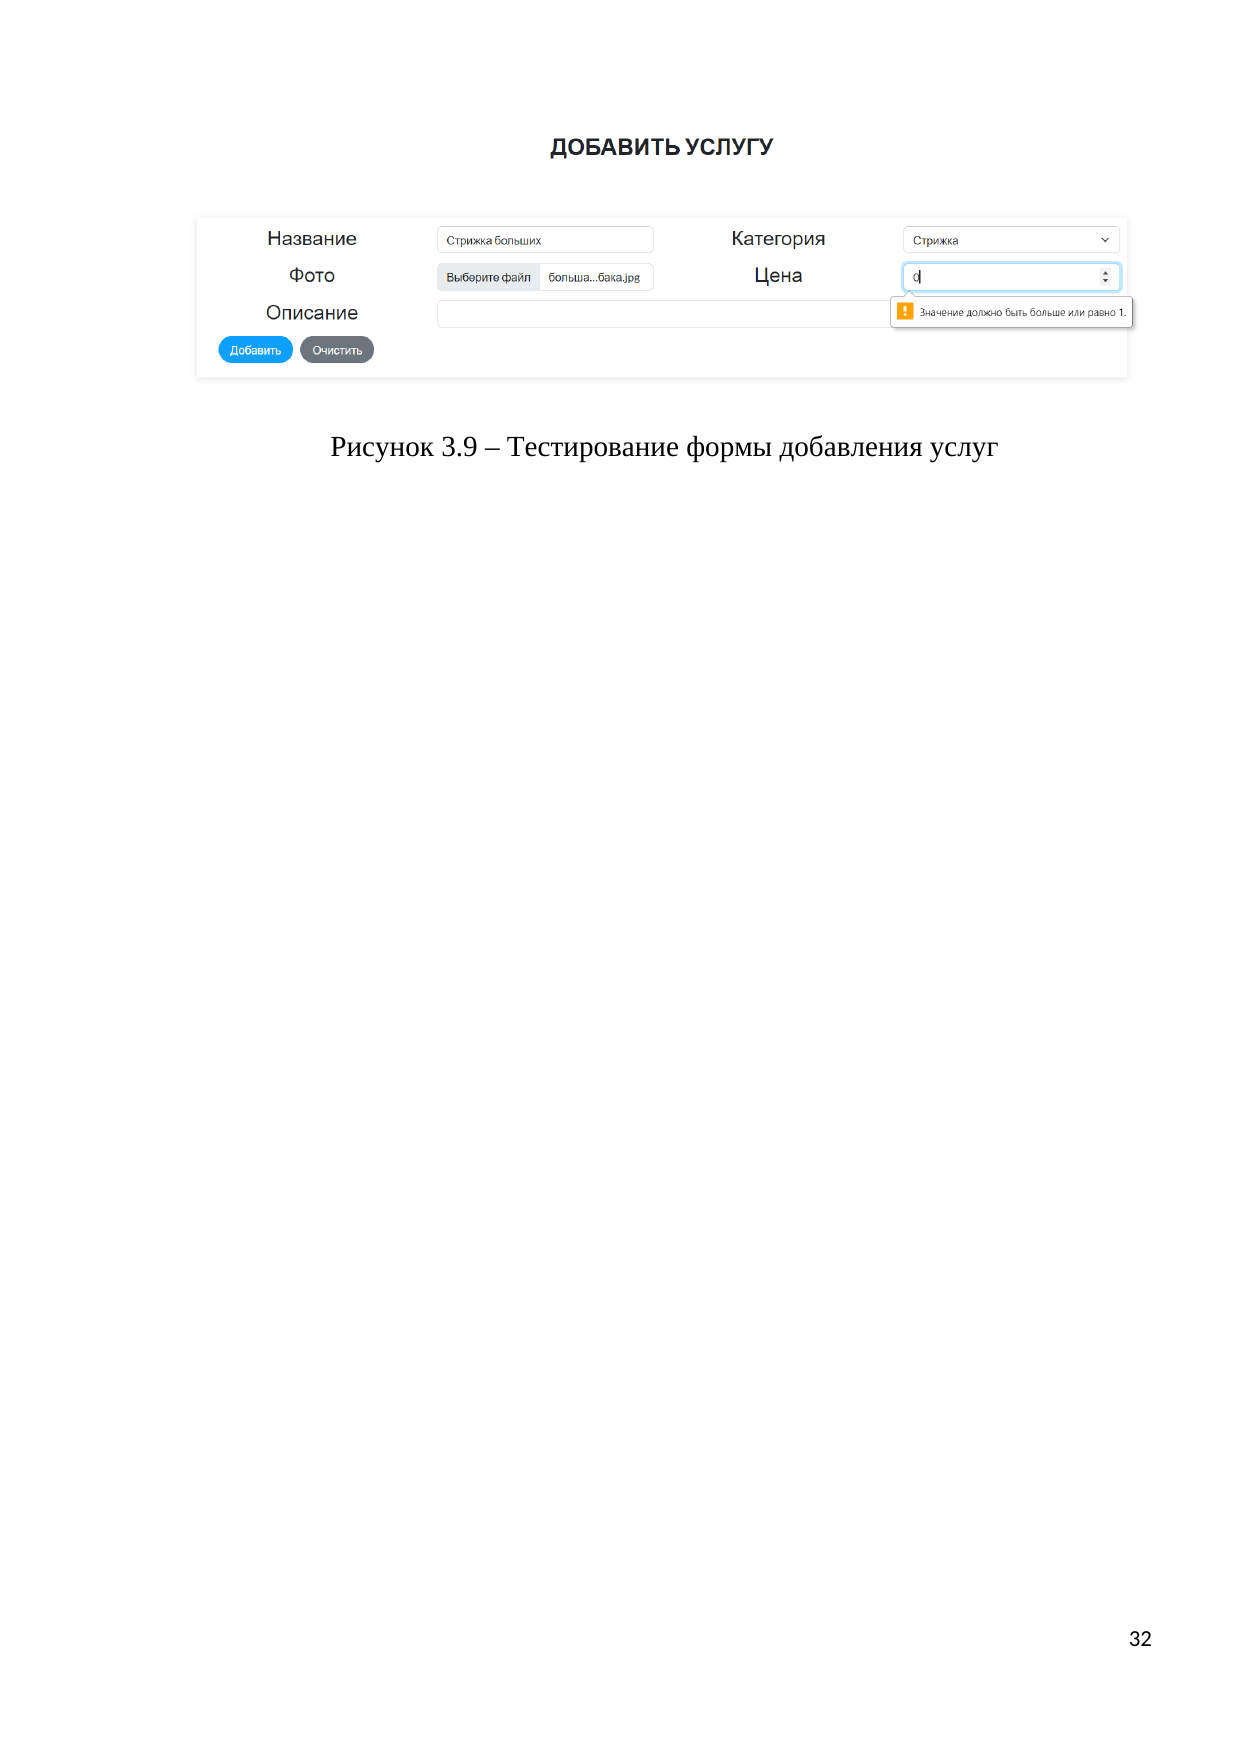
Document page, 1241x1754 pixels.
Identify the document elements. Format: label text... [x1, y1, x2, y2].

text Рисунок 3.9 – Тестирование формы добавления услуг [177, 429, 1152, 463]
picture [177, 118, 1152, 396]
